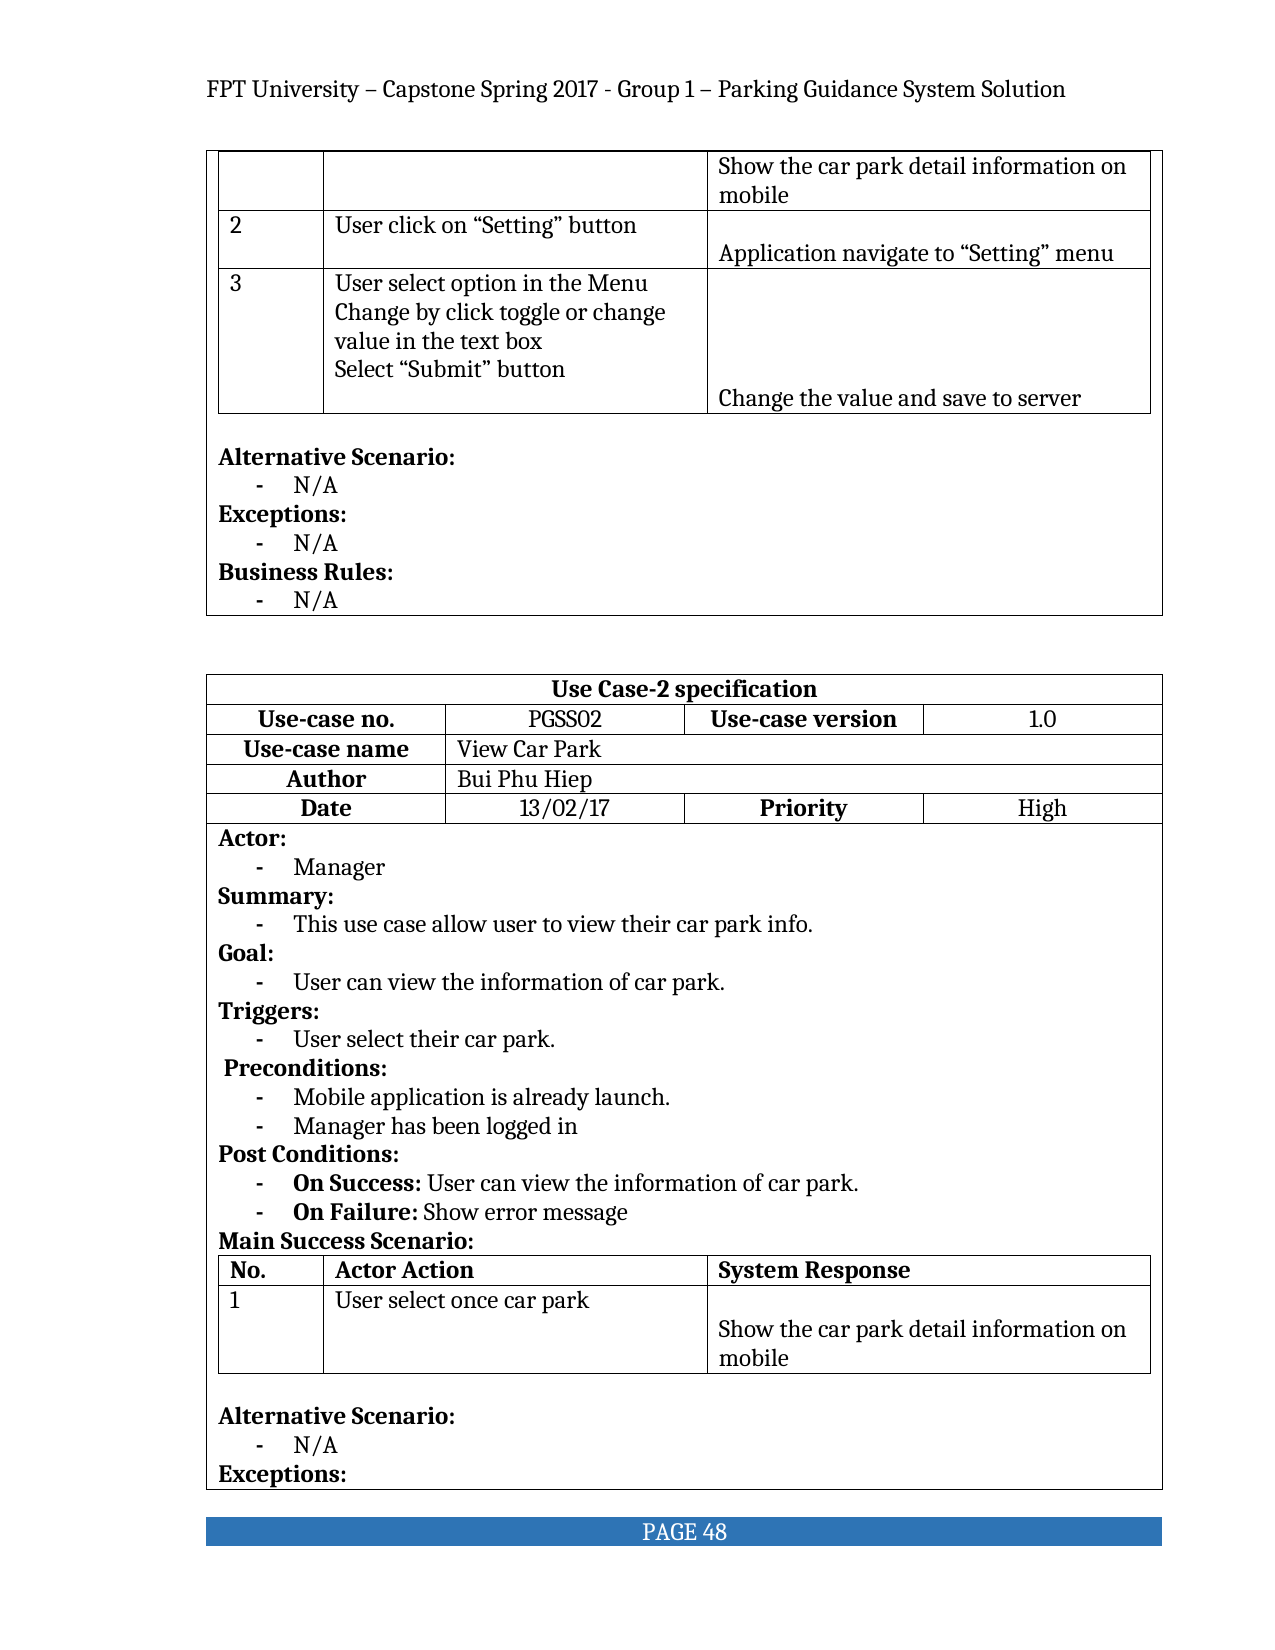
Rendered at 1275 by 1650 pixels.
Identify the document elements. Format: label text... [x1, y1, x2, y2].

table_cell Use-case name [207, 735, 445, 763]
table_cell PGSS02 [446, 705, 684, 734]
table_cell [207, 824, 1162, 1488]
table_cell 1.0 [924, 705, 1162, 734]
table_cell Use-case no. [207, 705, 445, 734]
table_cell Author [207, 765, 445, 793]
table_cell Date [207, 794, 445, 823]
table_cell Use-case version [685, 705, 923, 734]
table_cell 13/02/17 [446, 794, 684, 823]
table_cell Bui Phu Hiep [446, 765, 1162, 793]
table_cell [207, 151, 1162, 615]
table_cell View Car Park [446, 735, 1162, 763]
table_header Use Case-2 specification [207, 675, 1162, 704]
table_cell Priority [685, 794, 923, 823]
table_cell High [924, 794, 1162, 823]
